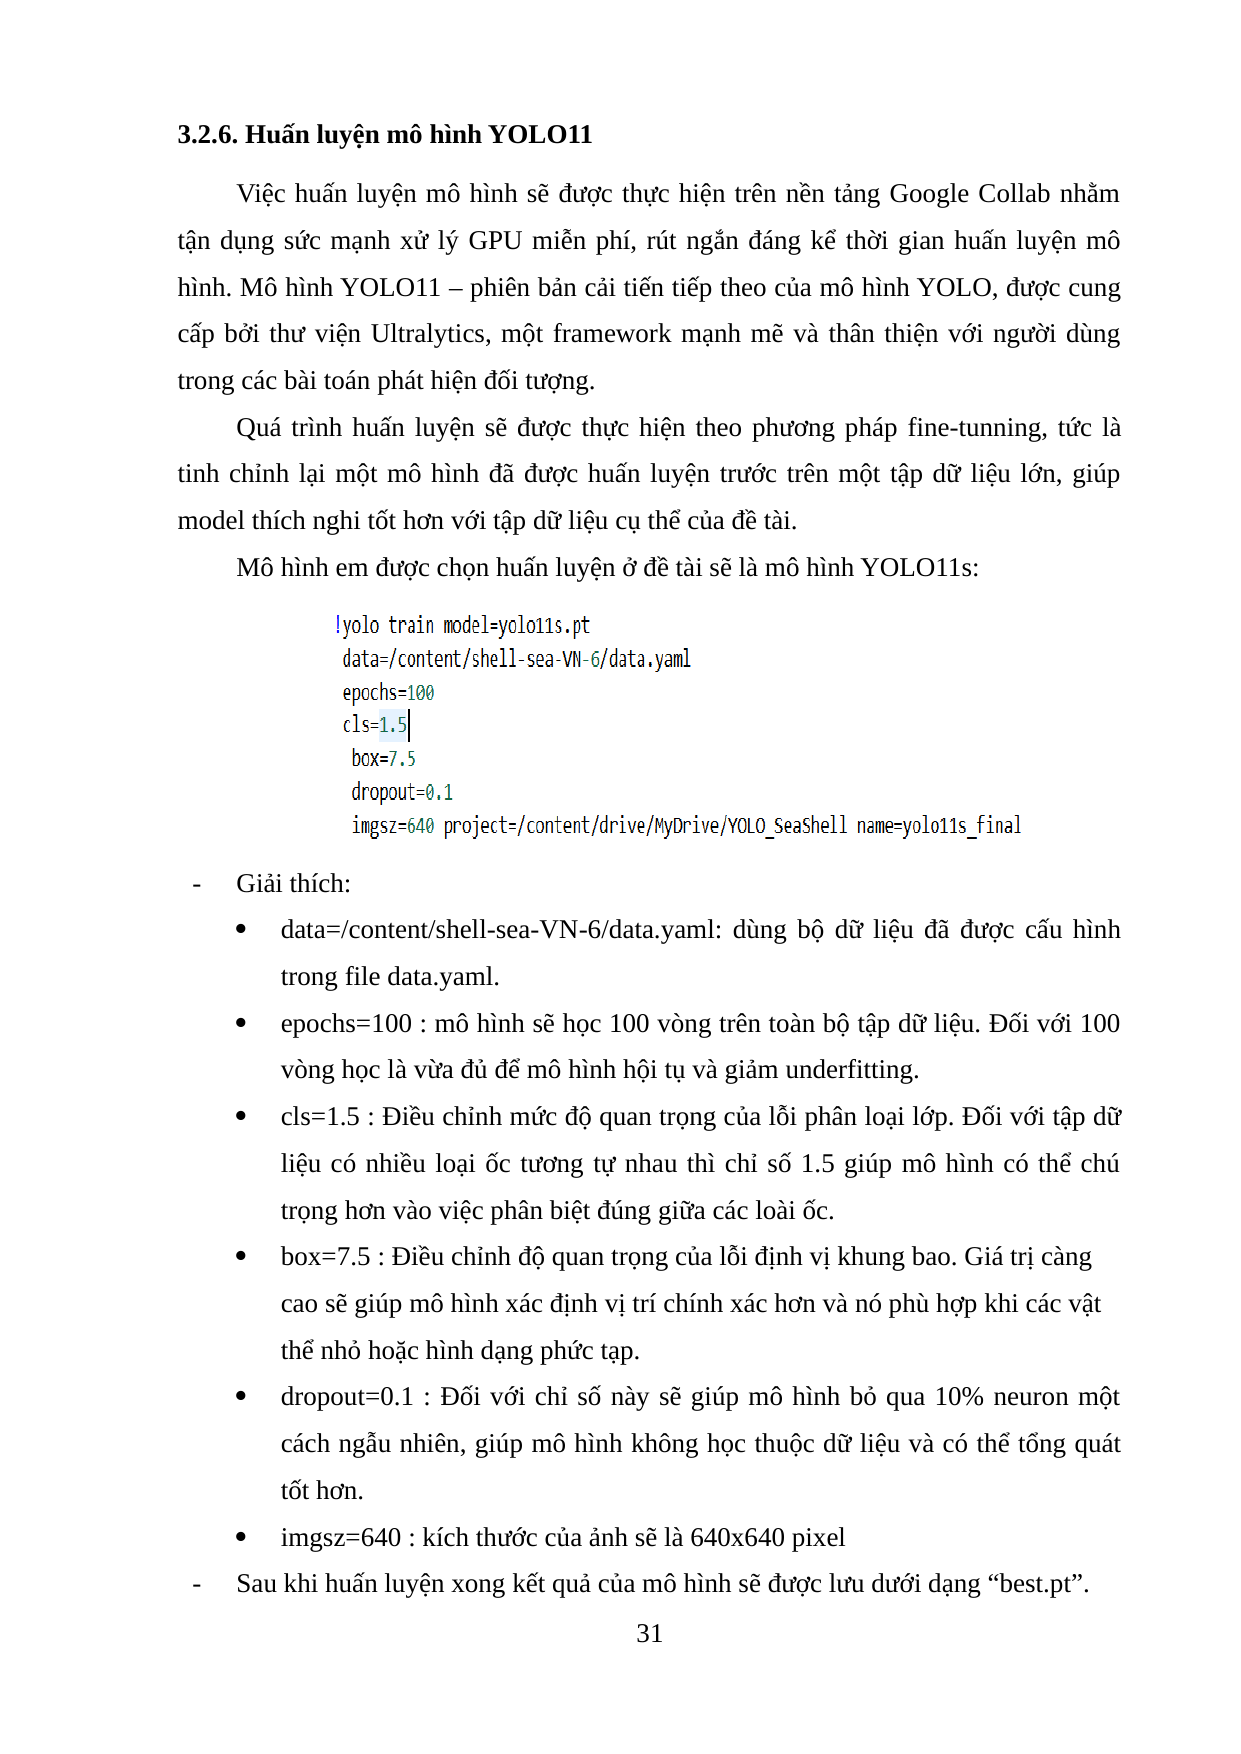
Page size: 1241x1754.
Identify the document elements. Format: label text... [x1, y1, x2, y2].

text Việc huấn luyện mô hình sẽ được thực hiện trên nền tảng Google Collab nhằm tận dụng sức mạnh xử lý GPU miễn phí, rút ngắn đáng kể thời gian huấn luyện mô hình. Mô hình YOLO11 – phiên bản cải tiến tiếp theo của mô hình YOLO, được cung cấp bởi thư viện Ultralytics, một framework mạnh mẽ và thân thiện với người dùng trong các bài toán phát hiện đối tượng. [177, 300, 1122, 518]
text Quá trình huấn luyện sẽ được thực hiện theo phương pháp fine-tunning, tức là tinh chỉnh lại một mô hình đã được huấn luyện trước trên một tập dữ liệu lớn, giúp model thích nghi tốt hơn với tập dữ liệu cụ thể của đề tài. [177, 533, 1122, 658]
list box=7.5 : Điều chỉnh độ quan trọng của lỗi định vị khung bao. Giá trị càng cao sẽ giúp mô hình xác định vị trí chính xác hơn và nó phù hợp khi các vật thể nhỏ hoặc hình dạng phức tạp. [236, 1363, 1122, 1487]
picture [327, 719, 1041, 974]
list epochs=100 : mô hình sẽ học 100 vòng trên toàn bộ tập dữ liệu. Đối với 100 vòng học là vừa đủ để mô hình hội tụ và giảm underfitting. [236, 1129, 1122, 1207]
list Giải thích: [192, 989, 1122, 1020]
text Tổng cộng, bộ dữ liệu sau khi xử lý đạt 4.184 ảnh, đảm bảo số lượng mẫu đủ lớn để mô hình YOLO11 trích xuất đặc trưng hiệu quả cho 31 lớp ốc biển khác nhau. [177, 118, 1122, 196]
text Mô hình em được chọn huấn luyện ở đề tài sẽ là mô hình YOLO11s: [177, 673, 1122, 704]
list data=/content/shell-sea-VN-6/data.yaml: dùng bộ dữ liệu đã được cấu hình trong file data.yaml. [236, 1036, 1122, 1114]
list cls=1.5 : Điều chỉnh mức độ quan trọng của lỗi phân loại lớp. Đối với tập dữ liệu có nhiều loại ốc tương tự nhau thì chỉ số 1.5 giúp mô hình có thể chú trọng hơn vào việc phân biệt đúng giữa các loài ốc. [236, 1223, 1122, 1347]
subtitle Huấn luyện mô hình YOLO11 [177, 241, 1122, 272]
